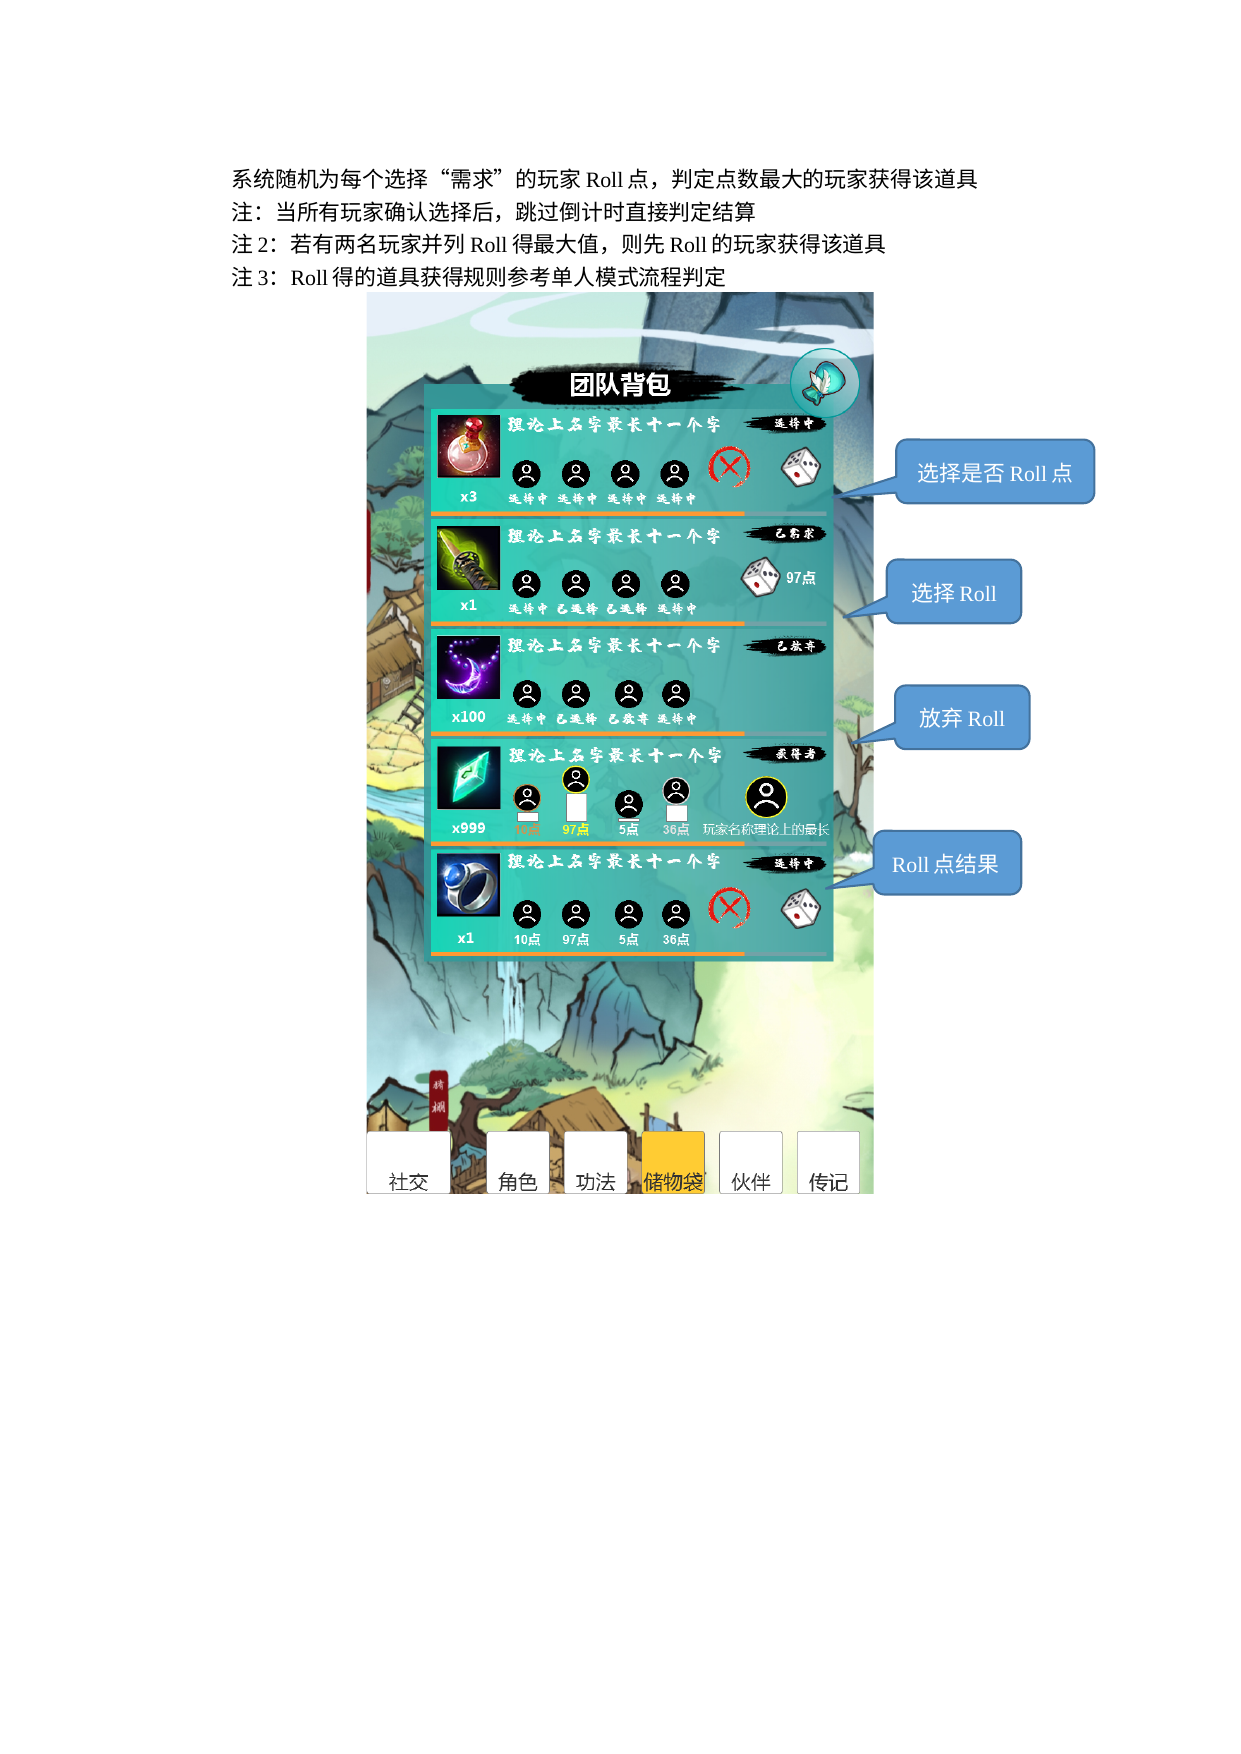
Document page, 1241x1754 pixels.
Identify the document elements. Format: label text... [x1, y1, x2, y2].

picture [366, 292, 874, 1194]
text 注2：若有两名玩家并列Roll得最大值，则先Roll的玩家获得该道具 [187, 227, 1053, 259]
list 系统随机为每个选择“需求”的玩家Roll点，判定点数最大的玩家获得该道具 [231, 162, 1053, 194]
text 注3：Roll得的道具获得规则参考单人模式流程判定 [187, 259, 1053, 292]
text 注：当所有玩家确认选择后，跳过倒计时直接判定结算 [187, 194, 1053, 227]
